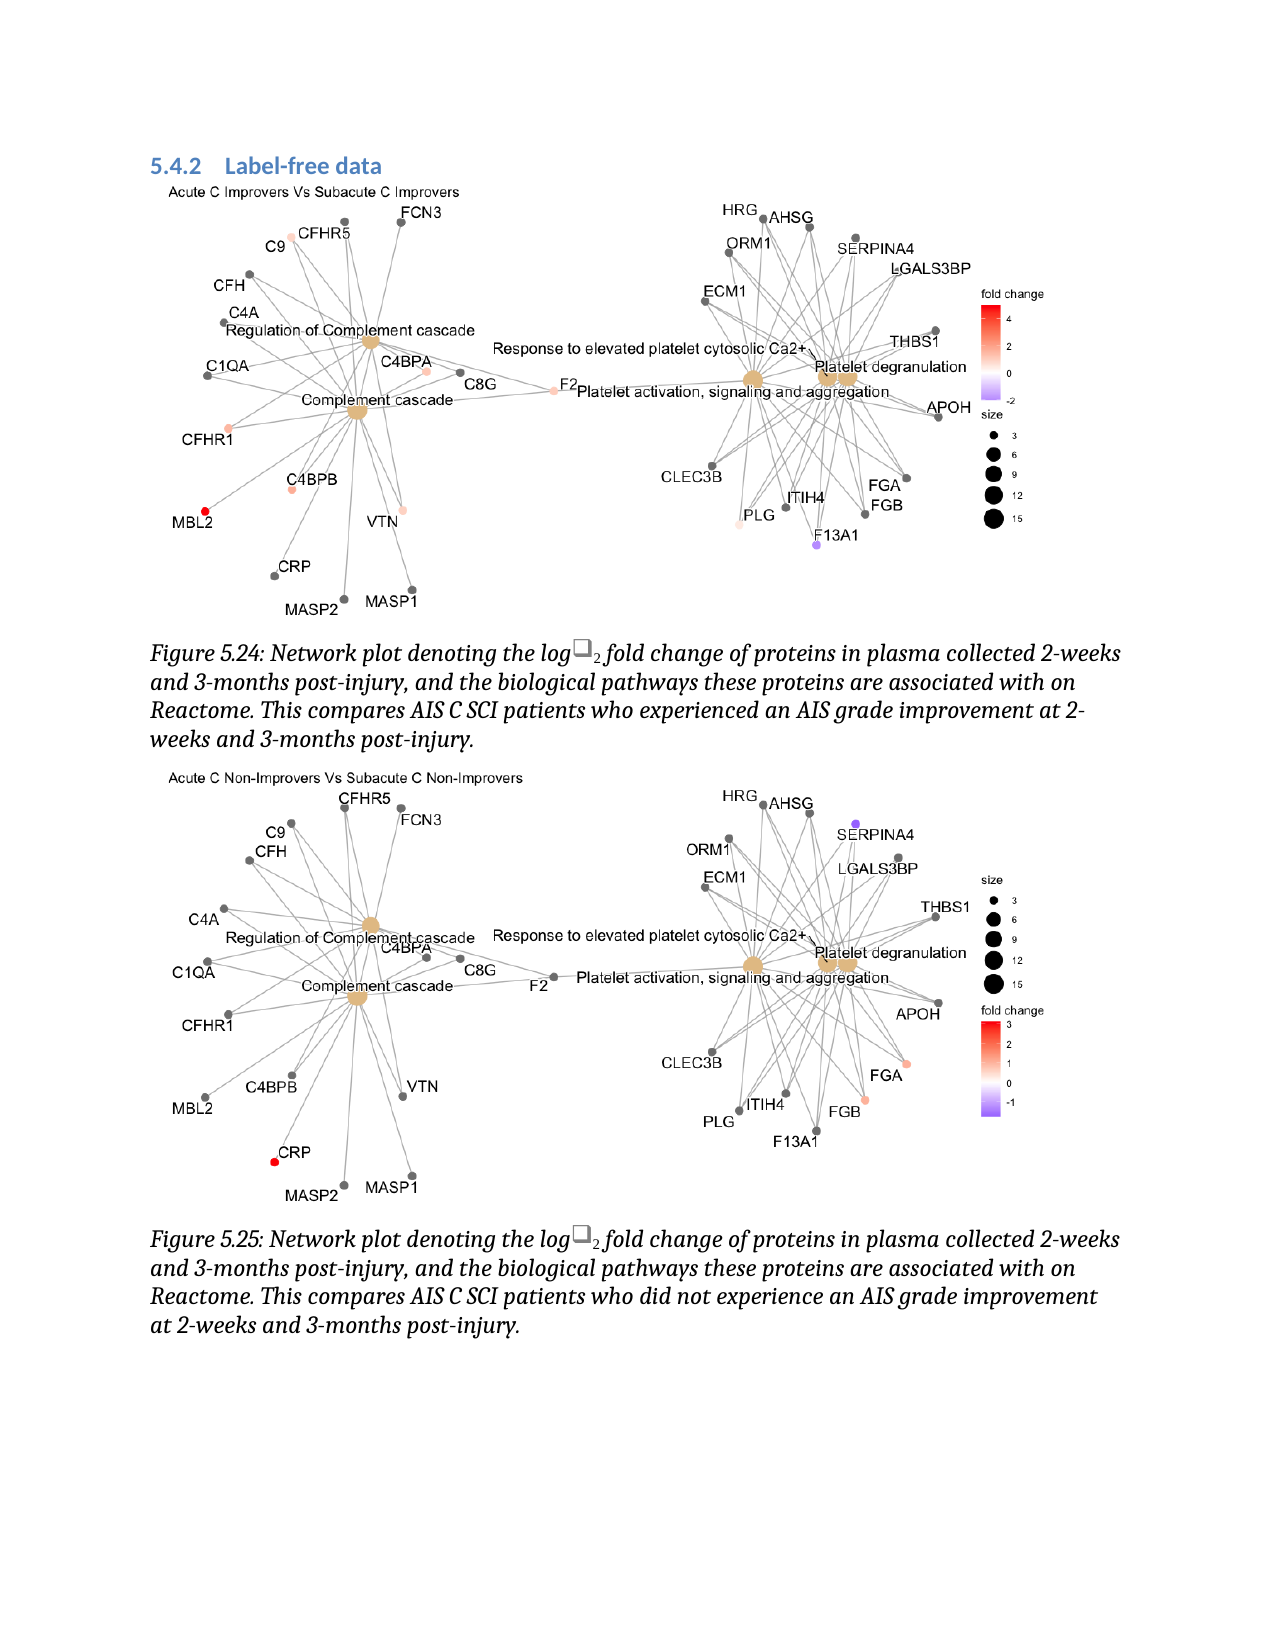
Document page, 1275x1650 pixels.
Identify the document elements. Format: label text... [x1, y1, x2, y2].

picture [168, 766, 1044, 1204]
picture [168, 180, 1044, 618]
text Figure 5.24: Network plot denoting the log fold change of proteins in plasma collected 2-weeks and 3-months post-injury, and the biological pathways these proteins are associated with on Reactome. This compares AIS C SCI patients who experienced an AIS grade improvement at 2-weeks and 3-months post-injury. [150, 639, 1125, 754]
text Figure 5.25: Network plot denoting the log fold change of proteins in plasma collected 2-weeks and 3-months post-injury, and the biological pathways these proteins are associated with on Reactome. This compares AIS C SCI patients who did not experience an AIS grade improvement at 2-weeks and 3-months post-injury. [150, 1225, 1125, 1340]
subtitle 5.4.2 Label-free data [150, 150, 1125, 181]
